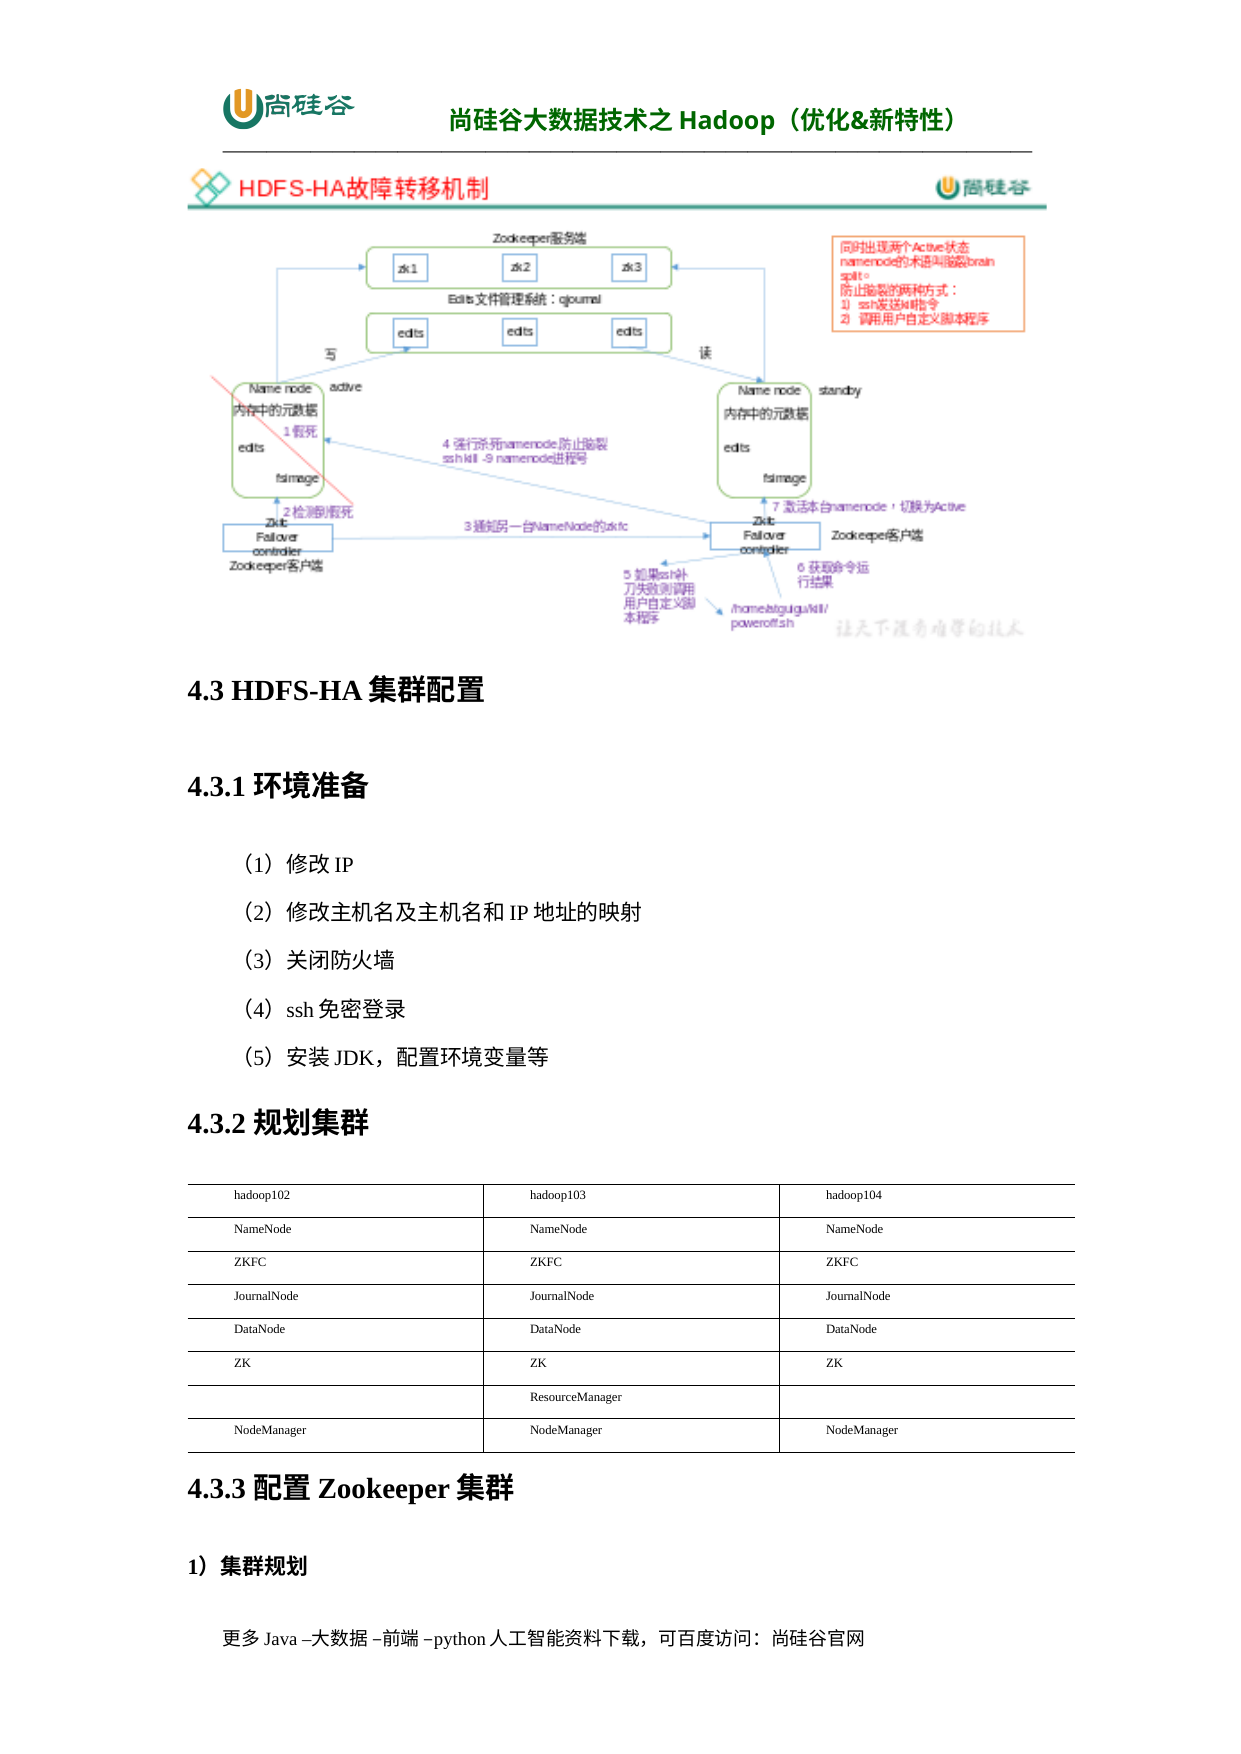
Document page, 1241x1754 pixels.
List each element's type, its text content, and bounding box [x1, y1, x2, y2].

list （4）ssh免密登录 [187, 991, 1053, 1024]
table_cell ZKFC [188, 1252, 483, 1284]
table_cell NodeManager [188, 1419, 483, 1452]
table_cell [188, 1386, 483, 1418]
table_cell ZK [780, 1352, 1075, 1385]
table_cell ZKFC [780, 1252, 1075, 1284]
table_header hadoop104 [780, 1185, 1075, 1217]
table_cell [780, 1386, 1075, 1418]
subtitle 4.3.2 规划集群 [187, 1088, 1053, 1153]
table_header hadoop103 [484, 1185, 779, 1217]
list （3）关闭防火墙 [187, 943, 1053, 976]
table_cell JournalNode [484, 1285, 779, 1318]
table_cell ZKFC [484, 1252, 779, 1284]
table_header hadoop102 [188, 1185, 483, 1217]
table_cell NameNode [188, 1218, 483, 1251]
subtitle 4.3.1 环境准备 [187, 751, 1053, 816]
table_cell NodeManager [780, 1419, 1075, 1452]
table_cell JournalNode [188, 1285, 483, 1318]
table_cell DataNode [780, 1319, 1075, 1351]
table_cell NodeManager [484, 1419, 779, 1452]
table_cell DataNode [188, 1319, 483, 1351]
subtitle 4.3 HDFS-HA集群配置 [187, 656, 1053, 721]
table_cell DataNode [484, 1319, 779, 1351]
list （1）修改IP [187, 846, 1053, 879]
table_cell JournalNode [780, 1285, 1075, 1318]
table_cell ZK [484, 1352, 779, 1385]
list （5）安装JDK，配置环境变量等 [187, 1040, 1053, 1072]
subtitle 4.3.3 配置Zookeeper集群 [187, 1453, 1053, 1518]
table_cell ResourceManager [484, 1386, 779, 1418]
picture [222, 88, 356, 130]
table_cell ZK [188, 1352, 483, 1385]
table_cell NameNode [780, 1218, 1075, 1251]
table_cell NameNode [484, 1218, 779, 1251]
list （2）修改主机名及主机名和IP地址的映射 [187, 895, 1053, 927]
list 1）集群规划 [187, 1548, 1053, 1581]
